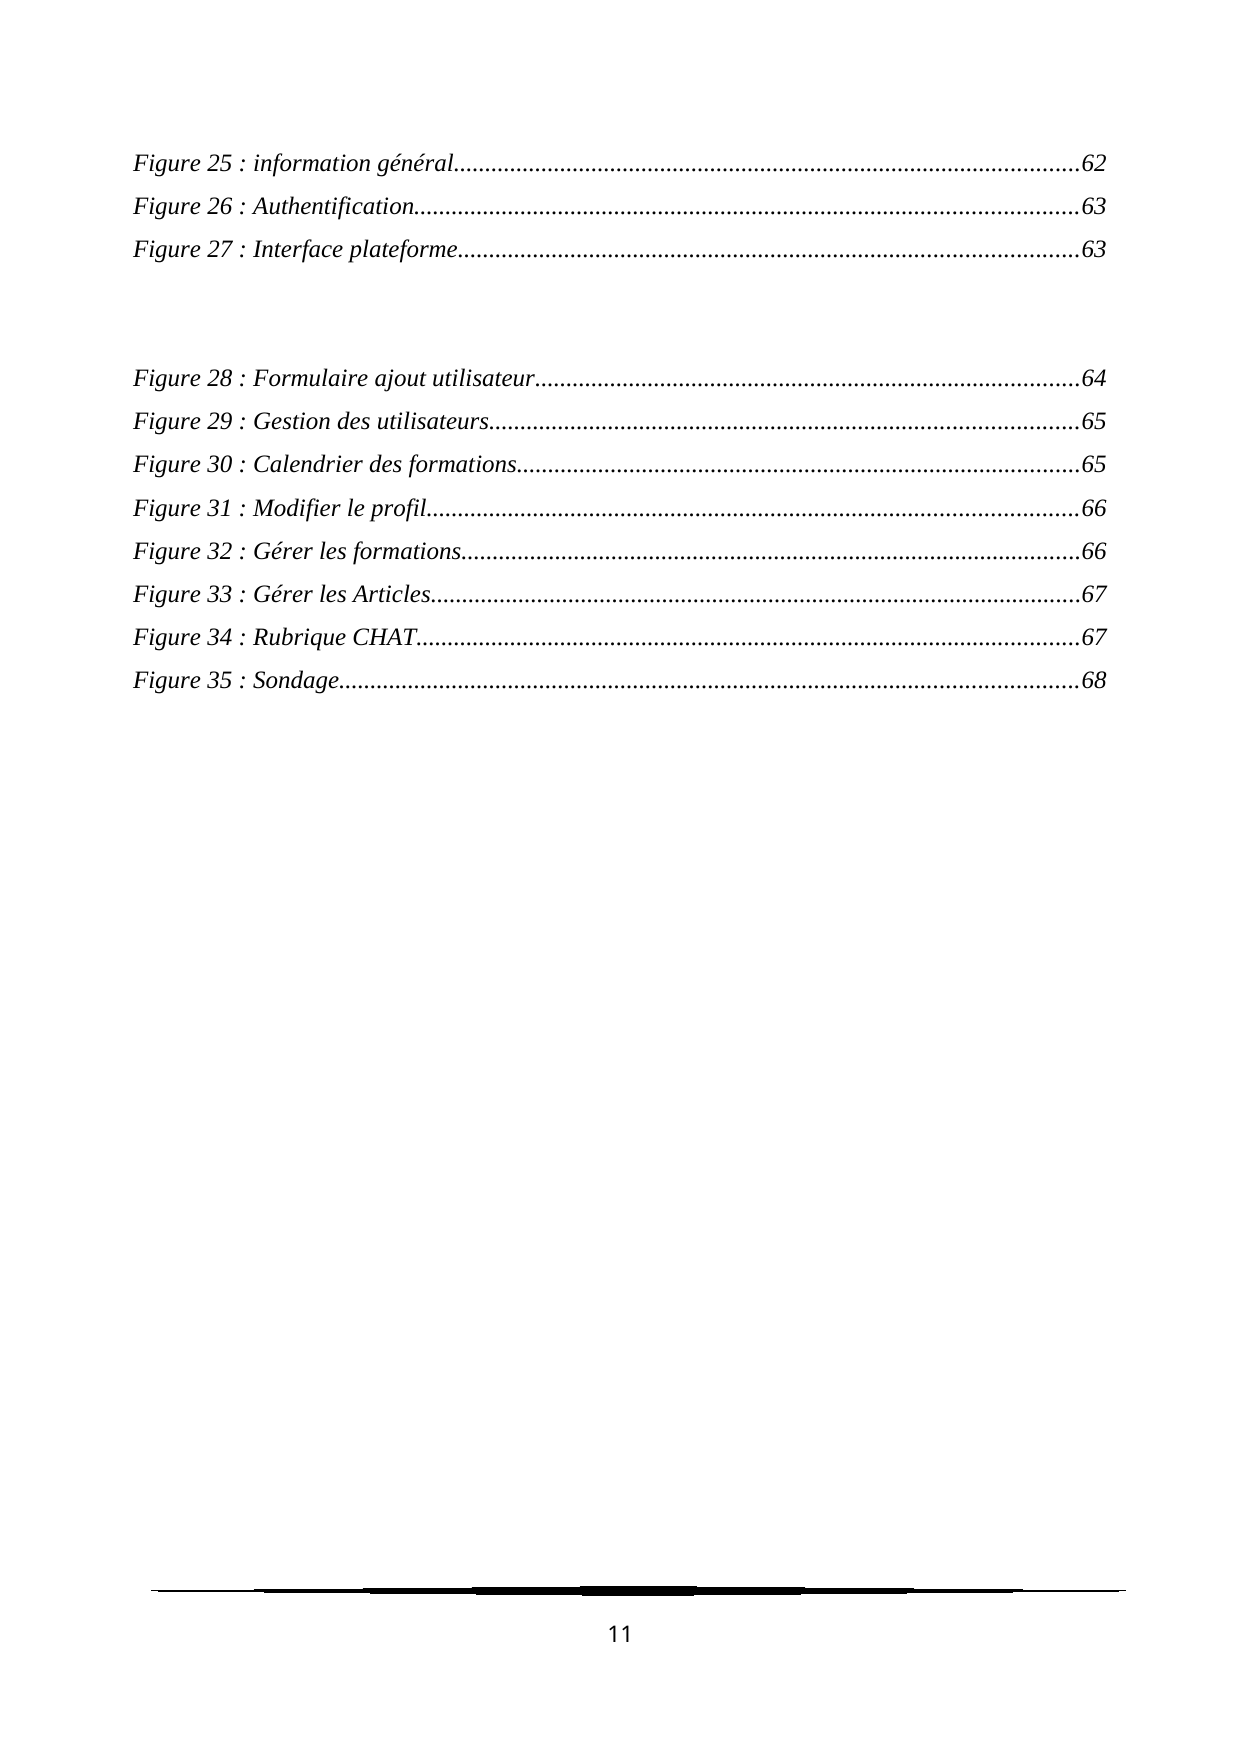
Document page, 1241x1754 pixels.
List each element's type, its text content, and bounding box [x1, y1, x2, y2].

text Figure 27 : Interface plateforme 63 [133, 234, 1107, 263]
text Figure 28 : Formulaire ajout utilisateur 64 [133, 363, 1107, 392]
text Figure 25 : information général 62 [133, 148, 1107, 176]
text Figure 34 : Rubrique CHAT 67 [133, 622, 1107, 651]
text Figure 26 : Authentification 63 [133, 191, 1107, 219]
text Figure 32 : Gérer les formations 66 [133, 536, 1107, 564]
text Figure 35 : Sondage 68 [133, 665, 1107, 694]
text Figure 33 : Gérer les Articles 67 [133, 579, 1107, 608]
text Figure 30 : Calendrier des formations 65 [133, 449, 1107, 478]
text Figure 31 : Modifier le profil 66 [133, 493, 1107, 521]
text Figure 29 : Gestion des utilisateurs 65 [133, 406, 1107, 435]
